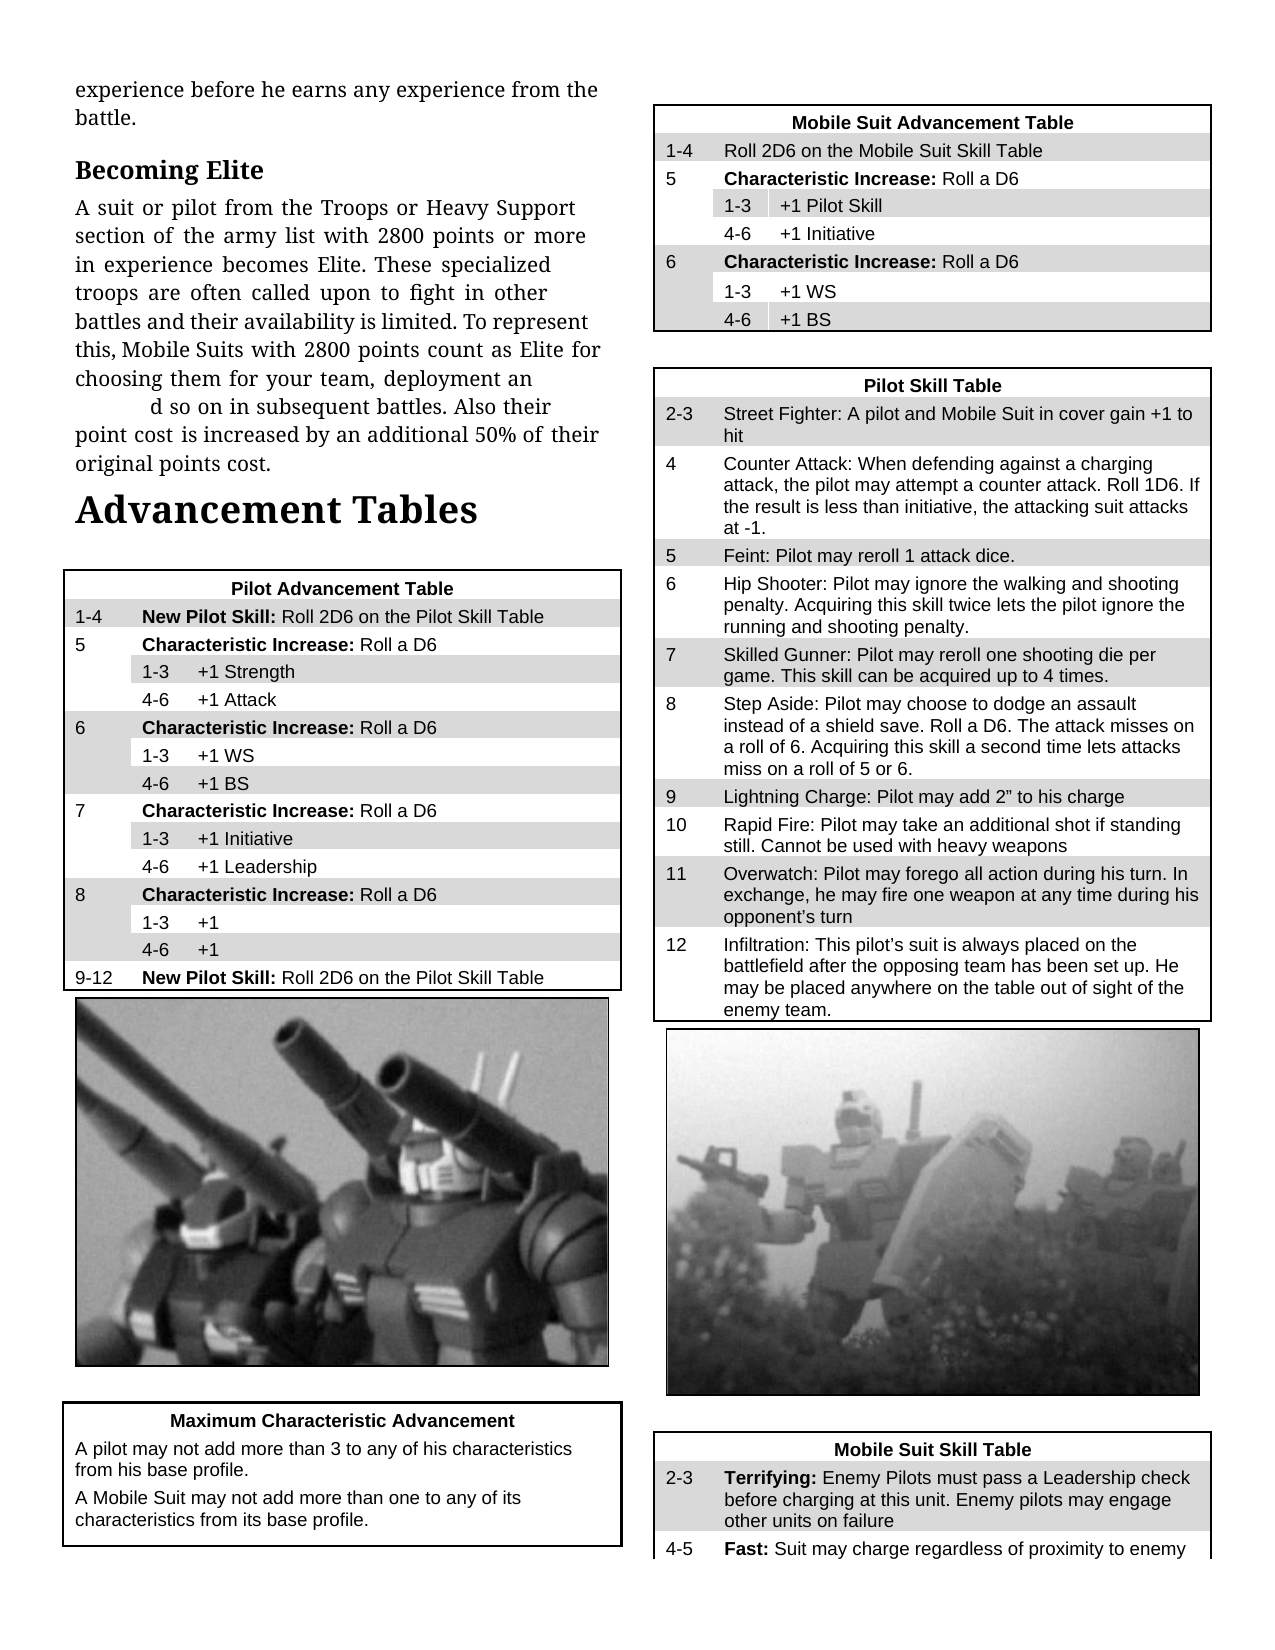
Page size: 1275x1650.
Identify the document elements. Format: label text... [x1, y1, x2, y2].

table_cell 4 [655, 446, 712, 539]
table_cell +1 [186, 933, 620, 961]
table_cell 6 [65, 711, 131, 794]
table_cell +1 [186, 905, 620, 933]
table_cell Characteristic Increase: Roll a D6 [713, 245, 1210, 272]
table_cell Characteristic Increase: Roll a D6 [131, 878, 620, 905]
table_header Pilot Skill Table [655, 369, 1210, 397]
table_header Mobile Suit Skill Table [655, 1433, 1210, 1461]
table_cell 4-6 [713, 302, 768, 330]
table_cell 10 [655, 807, 712, 856]
table_cell 1-4 [65, 599, 131, 627]
table_cell +1 WS [186, 738, 620, 766]
table_cell 9 [655, 779, 712, 807]
table_cell 1-3 [131, 822, 186, 849]
title Advancement Tables [75, 484, 609, 535]
table_cell 5 [65, 627, 131, 711]
table_cell Feint: Pilot may reroll 1 attack dice. [712, 539, 1210, 566]
table_cell +1 Leadership [186, 850, 620, 877]
table_cell +1 Pilot Skill [769, 189, 1210, 217]
text A suit or pilot from the Troops or Heavy Support section of the army list with 2800 points or more in experience becomes Elite. These specialized troops are often called upon to fight in other battles and their availability is limited. To represent this, Mobile Suits with 2800 points count as Elite for choosing them for your team, deployment an d so on in subsequent battles. Also their point cost is increased by an additional 50% of their original points cost. [75, 193, 609, 477]
table_cell Counter Attack: When defending against a charging attack, the pilot may attempt a counter attack. Roll 1D6. If the result is less than initiative, the attacking suit attacks at -1. [712, 446, 1210, 539]
table_cell 4-5 [655, 1531, 713, 1559]
table_header Pilot Advancement Table [65, 571, 620, 599]
table_cell New Pilot Skill: Roll 2D6 on the Pilot Skill Table [131, 599, 620, 627]
table_cell 4-6 [131, 933, 186, 961]
table_cell Hip Shooter: Pilot may ignore the walking and shooting penalty. Acquiring this skill twice lets the pilot ignore the running and shooting penalty. [712, 566, 1210, 637]
table_cell +1 Initiative [186, 822, 620, 849]
table_cell 4-6 [713, 217, 768, 244]
table_cell 5 [655, 539, 712, 566]
table_cell Characteristic Increase: Roll a D6 [131, 794, 620, 822]
table_cell +1 WS [769, 273, 1210, 302]
table_cell Skilled Gunner: Pilot may reroll one shooting die per game. This skill can be acquired up to 4 times. [712, 638, 1210, 687]
table_cell 6 [655, 245, 713, 330]
table_cell 6 [655, 566, 712, 637]
table_cell Overwatch: Pilot may forego all action during his turn. In exchange, he may fire one weapon at any time during his opponent’s turn [712, 856, 1210, 927]
table_cell 1-3 [713, 273, 768, 302]
table_cell 1-3 [131, 655, 186, 683]
table_cell 7 [65, 794, 131, 877]
table_cell Roll 2D6 on the Mobile Suit Skill Table [713, 133, 1210, 161]
table_cell Step Aside: Pilot may choose to dodge an assault instead of a shield save. Roll a D6. The attack misses on a roll of 6. Acquiring this skill a second time lets attacks miss on a roll of 5 or 6. [712, 687, 1210, 779]
table_cell New Pilot Skill: Roll 2D6 on the Pilot Skill Table [131, 961, 620, 989]
table_cell Fast: Suit may charge regardless of proximity to enemy suits. Front and Side armor -1. May override but not stack with Reinforced Armor. [713, 1531, 1210, 1559]
table_cell 8 [65, 878, 131, 961]
table_cell Infiltration: This pilot’s suit is always placed on the battlefield after the opposing team has been set up. He may be placed anywhere on the table out of sight of the enemy team. [712, 928, 1210, 1020]
table_cell 5 [655, 161, 713, 244]
table_cell 2-3 [655, 1461, 713, 1531]
table_cell 9-12 [65, 961, 131, 989]
table_cell +1 BS [186, 766, 620, 794]
table_cell Rapid Fire: Pilot may take an additional shot if standing still. Cannot be used with heavy weapons [712, 807, 1210, 856]
table_cell +1 Initiative [769, 217, 1210, 244]
table_cell +1 Attack [186, 683, 620, 711]
table_header Mobile Suit Advancement Table [655, 106, 1210, 133]
table_cell 8 [655, 687, 712, 779]
table_cell +1 Strength [186, 655, 620, 683]
table_cell Street Fighter: A pilot and Mobile Suit in cover gain +1 to hit [712, 397, 1210, 446]
table_cell 12 [655, 928, 712, 1020]
table_header Maximum Characteristic Advancement A pilot may not add more than 3 to any of his characteristics from his base profile. A Mobile Suit may not add more than one to any of its characteristics from its base profile. [64, 1404, 620, 1545]
table_cell 1-4 [655, 133, 713, 161]
table_cell 1-3 [131, 905, 186, 933]
table_cell Characteristic Increase: Roll a D6 [131, 627, 620, 655]
table_cell Lightning Charge: Pilot may add 2” to his charge [712, 779, 1210, 807]
table_cell +1 BS [769, 302, 1210, 330]
table_cell 7 [655, 638, 712, 687]
table_cell Characteristic Increase: Roll a D6 [131, 711, 620, 738]
table_cell 4-6 [131, 683, 186, 711]
table_cell 2-3 [655, 397, 712, 446]
table_cell 4-6 [131, 850, 186, 877]
subtitle Becoming Elite [75, 153, 609, 187]
table_cell 4-6 [131, 766, 186, 794]
table_cell Characteristic Increase: Roll a D6 [713, 161, 1210, 189]
table_cell 11 [655, 856, 712, 927]
table_cell 1-3 [131, 738, 186, 766]
table_cell Terrifying: Enemy Pilots must pass a Leadership check before charging at this unit. Enemy pilots may engage other units on failure [713, 1461, 1210, 1531]
table_cell 1-3 [713, 189, 768, 217]
